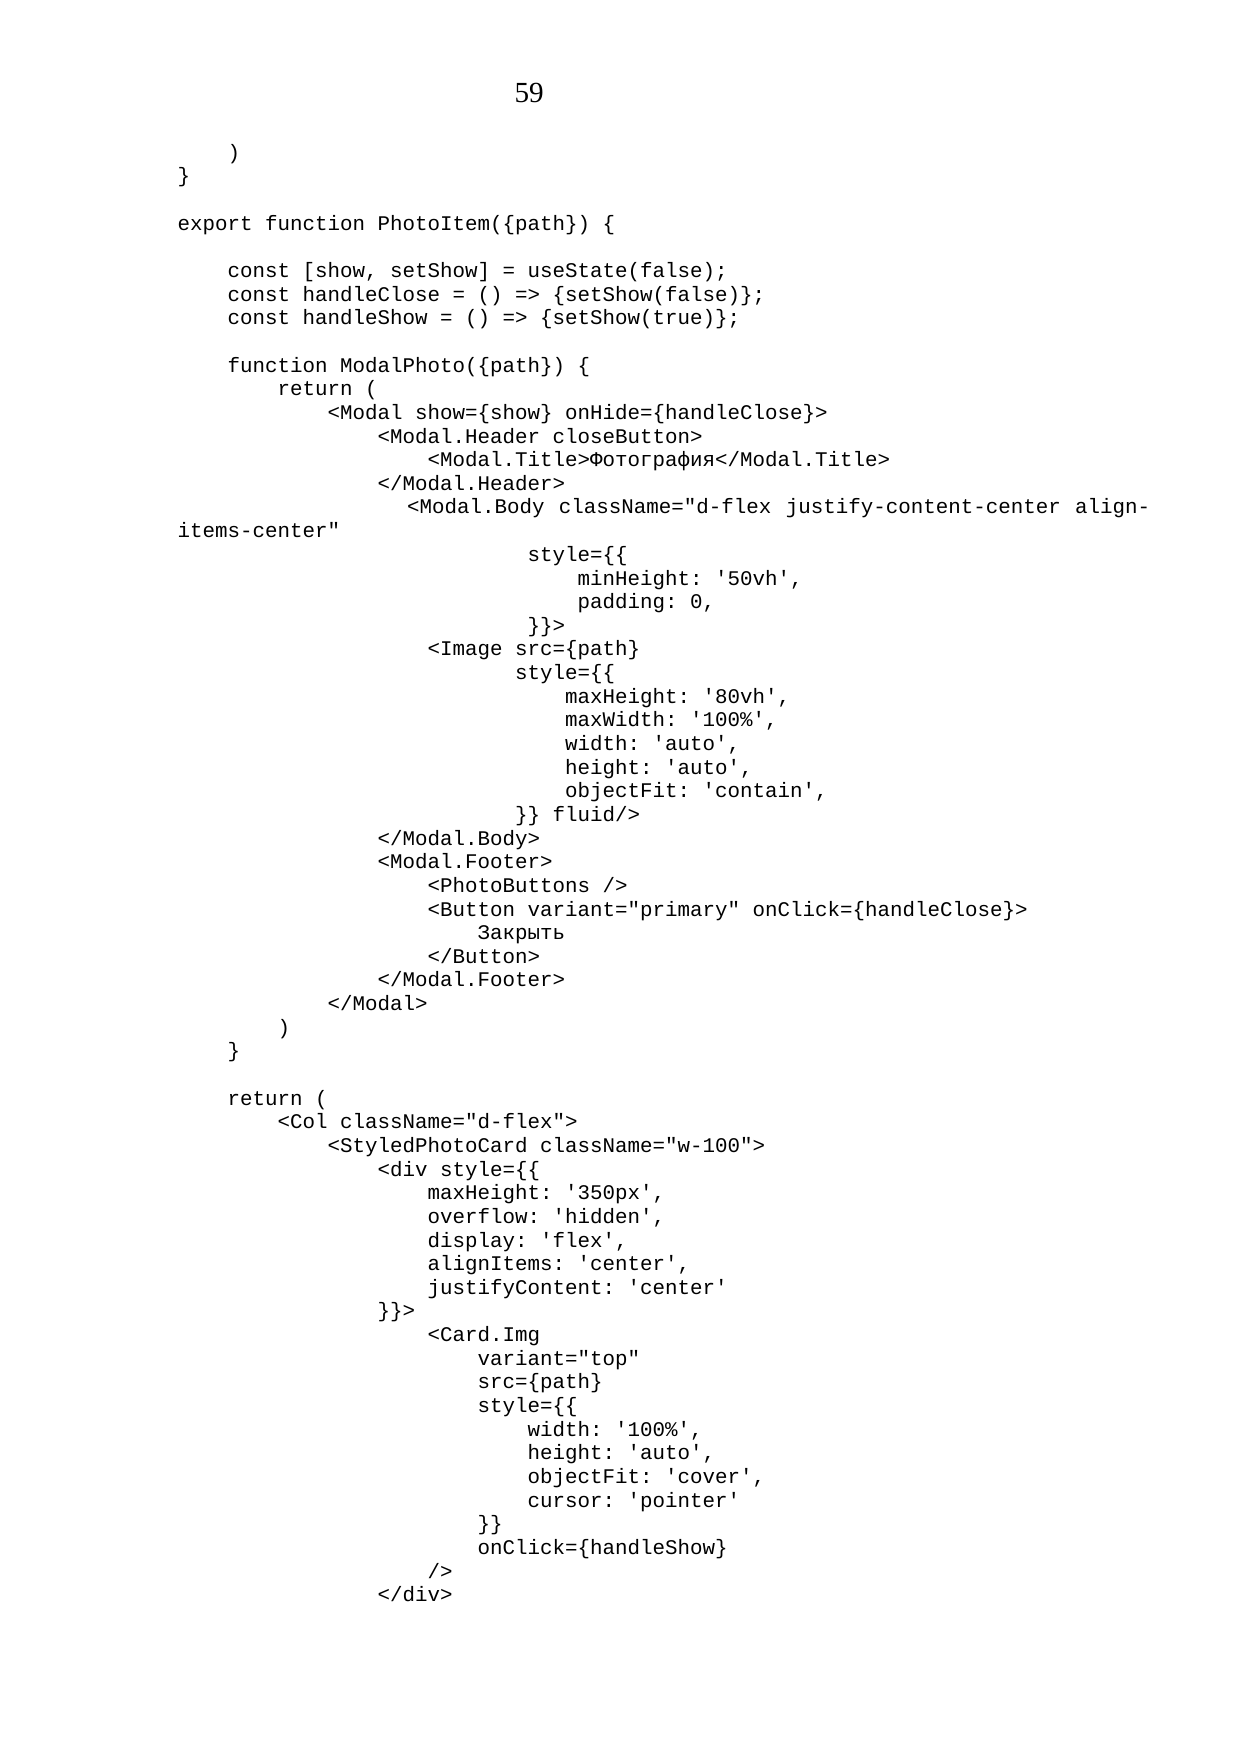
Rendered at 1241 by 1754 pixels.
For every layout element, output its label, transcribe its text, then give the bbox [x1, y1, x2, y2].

text </Modal.Body> [177, 828, 1152, 851]
text const [show, setShow] = useState(false); [177, 260, 1152, 284]
text const handleClose = () => {setShow(false)}; [177, 284, 1152, 307]
text <Modal.Footer> [177, 851, 1152, 875]
text <Card.Img [177, 1324, 1152, 1348]
text justifyContent: 'center' [177, 1277, 1152, 1301]
text }}> [177, 1301, 1152, 1324]
text <Modal show={show} onHide={handleClose}> [177, 402, 1152, 426]
text <Modal.Body className="d-flex justify-content-center align-items-center" [177, 497, 1152, 544]
text maxWidth: '100%', [177, 709, 1152, 733]
text overflow: 'hidden', [177, 1206, 1152, 1229]
text function ModalPhoto({path}) { [177, 355, 1152, 378]
text const handleShow = () => {setShow(true)}; [177, 307, 1152, 331]
text }}> [177, 615, 1152, 638]
text style={{ [177, 662, 1152, 686]
text padding: 0, [177, 591, 1152, 615]
text variant="top" [177, 1348, 1152, 1371]
text }} [177, 1513, 1152, 1537]
text ) [177, 142, 1152, 166]
text return ( [177, 1088, 1152, 1111]
text </Modal.Header> [177, 473, 1152, 497]
text width: 'auto', [177, 733, 1152, 757]
text </Modal> [177, 993, 1152, 1017]
text style={{ [177, 544, 1152, 567]
text onClick={handleShow} [177, 1537, 1152, 1561]
text } [177, 1040, 1152, 1064]
text objectFit: 'cover', [177, 1466, 1152, 1490]
text return ( [177, 378, 1152, 402]
text } [177, 166, 1152, 189]
text src={path} [177, 1371, 1152, 1395]
text <Col className="d-flex"> [177, 1111, 1152, 1135]
text cursor: 'pointer' [177, 1490, 1152, 1513]
text <Modal.Title>Фотография</Modal.Title> [177, 449, 1152, 473]
text /> [177, 1561, 1152, 1584]
text maxHeight: '80vh', [177, 686, 1152, 709]
text maxHeight: '350px', [177, 1182, 1152, 1206]
text objectFit: 'contain', [177, 780, 1152, 804]
text <StyledPhotoCard className="w-100"> [177, 1135, 1152, 1159]
text <div style={{ [177, 1159, 1152, 1182]
text }} fluid/> [177, 804, 1152, 828]
text <Modal.Header closeButton> [177, 426, 1152, 449]
text <Button variant="primary" onClick={handleClose}> [177, 898, 1152, 922]
text <PhotoButtons /> [177, 875, 1152, 898]
text height: 'auto', [177, 757, 1152, 780]
text minHeight: '50vh', [177, 567, 1152, 591]
text alignItems: 'center', [177, 1253, 1152, 1277]
text Закрыть [177, 922, 1152, 946]
text </Modal.Footer> [177, 969, 1152, 993]
text </Button> [177, 946, 1152, 969]
text display: 'flex', [177, 1229, 1152, 1253]
text height: 'auto', [177, 1442, 1152, 1466]
text ) [177, 1017, 1152, 1040]
text style={{ [177, 1395, 1152, 1419]
text </div> [177, 1584, 1152, 1608]
text export function PhotoItem({path}) { [177, 213, 1152, 236]
text <Image src={path} [177, 638, 1152, 662]
text width: '100%', [177, 1419, 1152, 1442]
